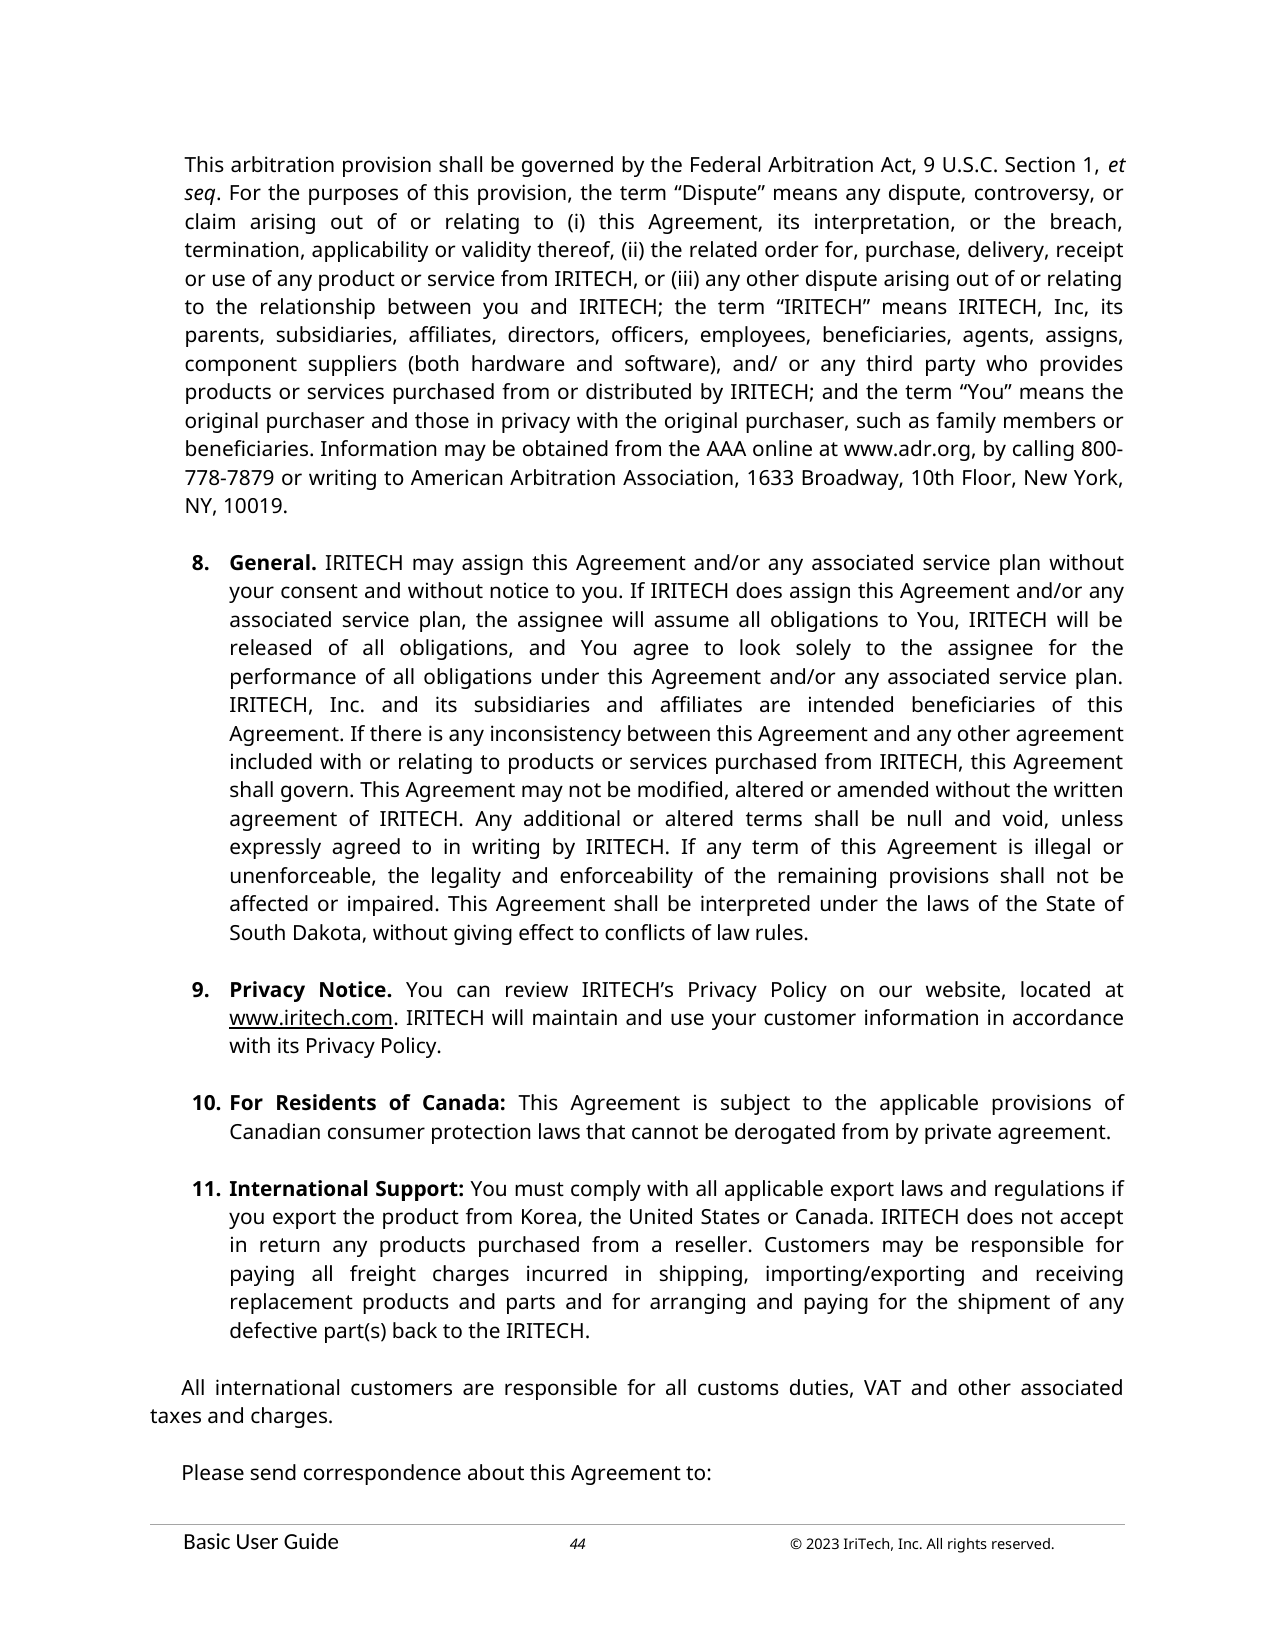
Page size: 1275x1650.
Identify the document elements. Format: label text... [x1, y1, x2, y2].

list For Residents of Canada: This Agreement is subject to the applicable provisions of Canadian consumer protection laws that cannot be derogated from by private agreement. [192, 1088, 1125, 1145]
text This arbitration provision shall be governed by the Federal Arbitration Act, 9 U.S.C. Section 1, et seq. For the purposes of this provision, the term “Dispute” means any dispute, controversy, or claim arising out of or relating to (i) this Agreement, its interpretation, or the breach, termination, applicability or validity thereof, (ii) the related order for, purchase, delivery, receipt or use of any product or service from IRITECH, or (iii) any other dispute arising out of or relating to the relationship between you and IRITECH; the term “IRITECH” means IRITECH, Inc, its parents, subsidiaries, affiliates, directors, officers, employees, beneficiaries, agents, assigns, component suppliers (both hardware and software), and/ or any third party who provides products or services purchased from or distributed by IRITECH; and the term “You” means the original purchaser and those in privacy with the original purchaser, such as family members or beneficiaries. Information may be obtained from the AAA online at www.adr.org, by calling 800-778-7879 or writing to American Arbitration Association, 1633 Broadway, 10th Floor, New York, NY, 10019. [184, 150, 1125, 520]
text Please send correspondence about this Agreement to: [150, 1458, 1125, 1487]
list General. IRITECH may assign this Agreement and/or any associated service plan without your consent and without notice to you. If IRITECH does assign this Agreement and/or any associated service plan, the assignee will assume all obligations to You, IRITECH will be released of all obligations, and You agree to look solely to the assignee for the performance of all obligations under this Agreement and/or any associated service plan. IRITECH, Inc. and its subsidiaries and affiliates are intended beneficiaries of this Agreement. If there is any inconsistency between this Agreement and any other agreement included with or relating to products or services purchased from IRITECH, this Agreement shall govern. This Agreement may not be modified, altered or amended without the written agreement of IRITECH. Any additional or altered terms shall be null and void, unless expressly agreed to in writing by IRITECH. If any term of this Agreement is illegal or unenforceable, the legality and enforceability of the remaining provisions shall not be affected or impaired. This Agreement shall be interpreted under the laws of the State of South Dakota, without giving effect to conflicts of law rules. [192, 548, 1125, 946]
list International Support: You must comply with all applicable export laws and regulations if you export the product from Korea, the United States or Canada. IRITECH does not accept in return any products purchased from a reseller. Customers may be responsible for paying all freight charges incurred in shipping, importing/exporting and receiving replacement products and parts and for arranging and paying for the shipment of any defective part(s) back to the IRITECH. [192, 1174, 1125, 1344]
text All international customers are responsible for all customs duties, VAT and other associated taxes and charges. [150, 1373, 1125, 1430]
list Privacy Notice. You can review IRITECH’s Privacy Policy on our website, located at www.iritech.com. IRITECH will maintain and use your customer information in accordance with its Privacy Policy. [192, 975, 1125, 1060]
